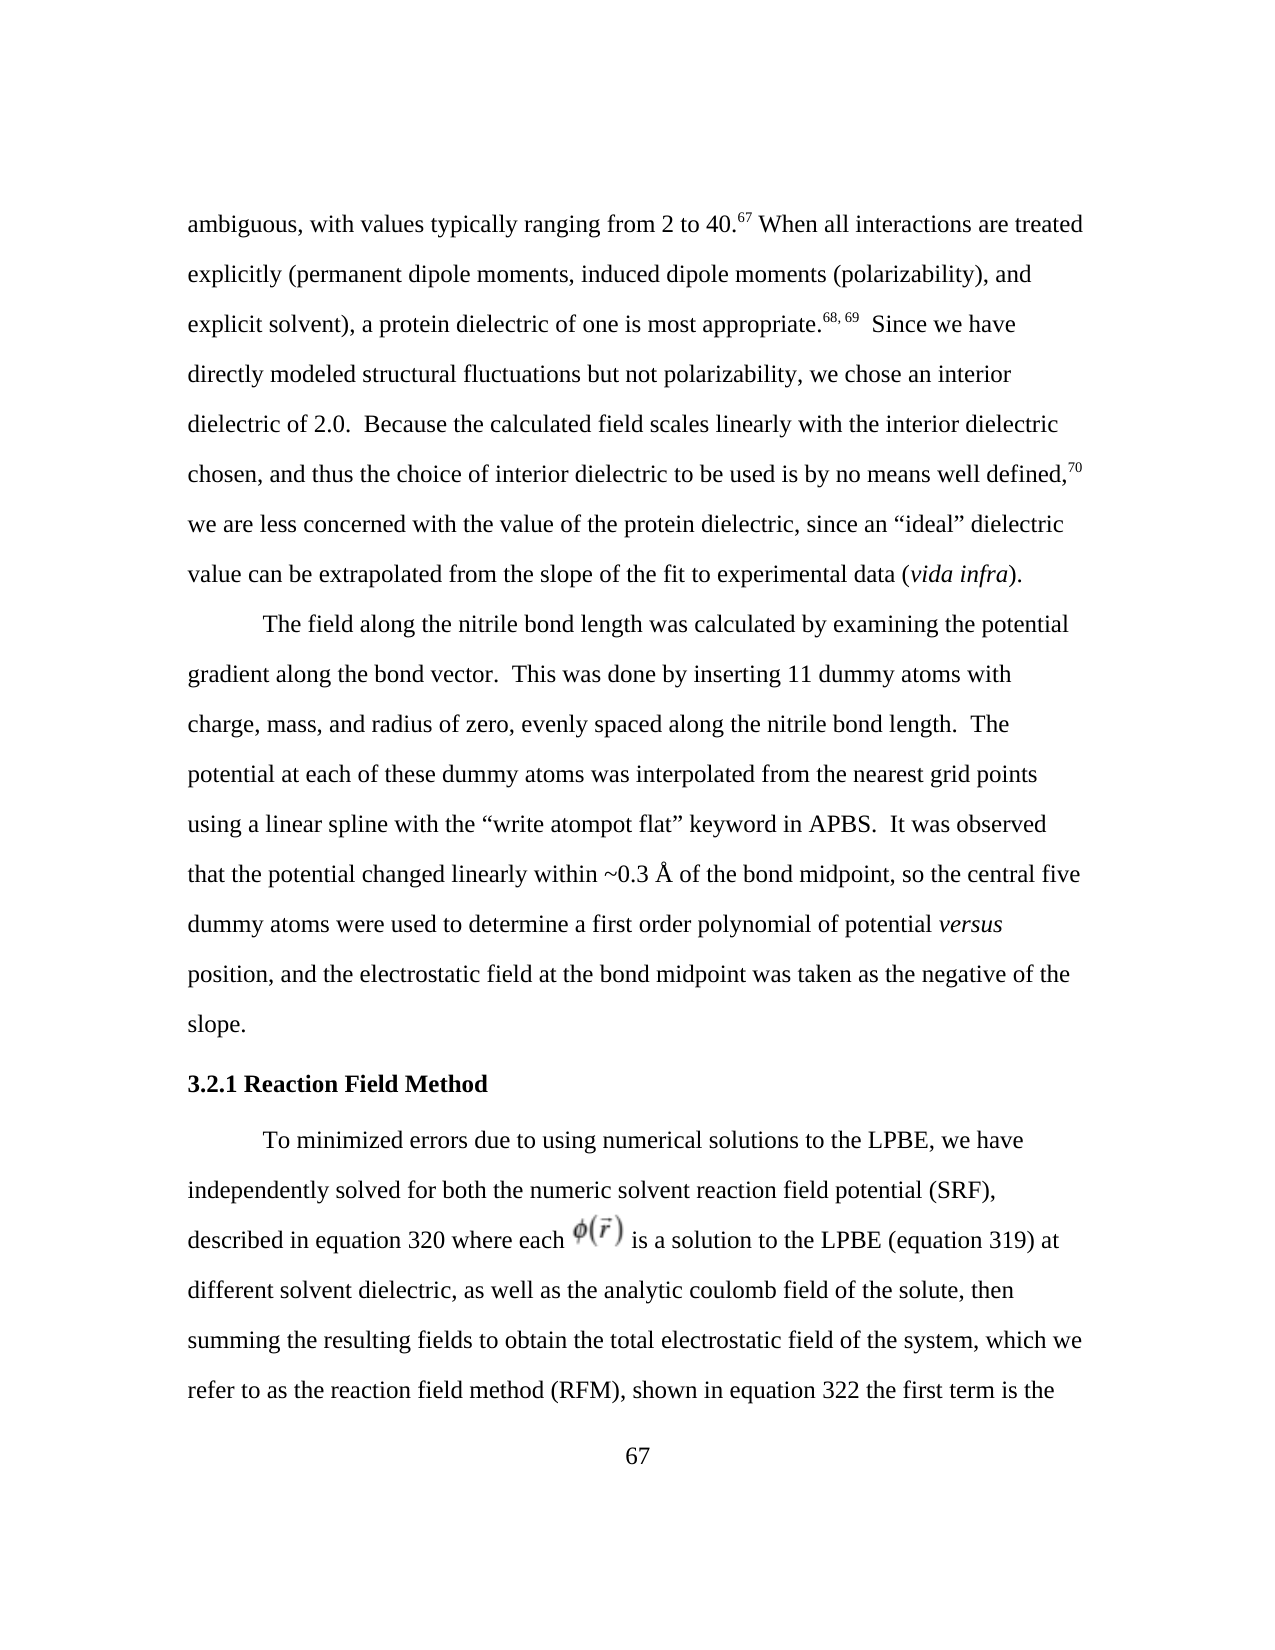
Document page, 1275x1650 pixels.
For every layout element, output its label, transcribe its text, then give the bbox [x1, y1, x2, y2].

subtitle Reaction Field Method [187, 1069, 1087, 1097]
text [187, 187, 1087, 587]
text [187, 1104, 1087, 1404]
text The field along the nitrile bond length was calculated by examining the potential gradient along the bond vector. This was done by inserting 11 dummy atoms with charge, mass, and radius of zero, evenly spaced along the nitrile bond length. The potential at each of these dummy atoms was interpolated from the nearest grid points using a linear spline with the “write atompot flat” keyword in APBS. It was observed that the potential changed linearly within ~0.3 Å of the bond midpoint, so the central five dummy atoms were used to determine a first order polynomial of potential versus position, and the electrostatic field at the bond midpoint was taken as the negative of the slope. [187, 587, 1087, 1037]
